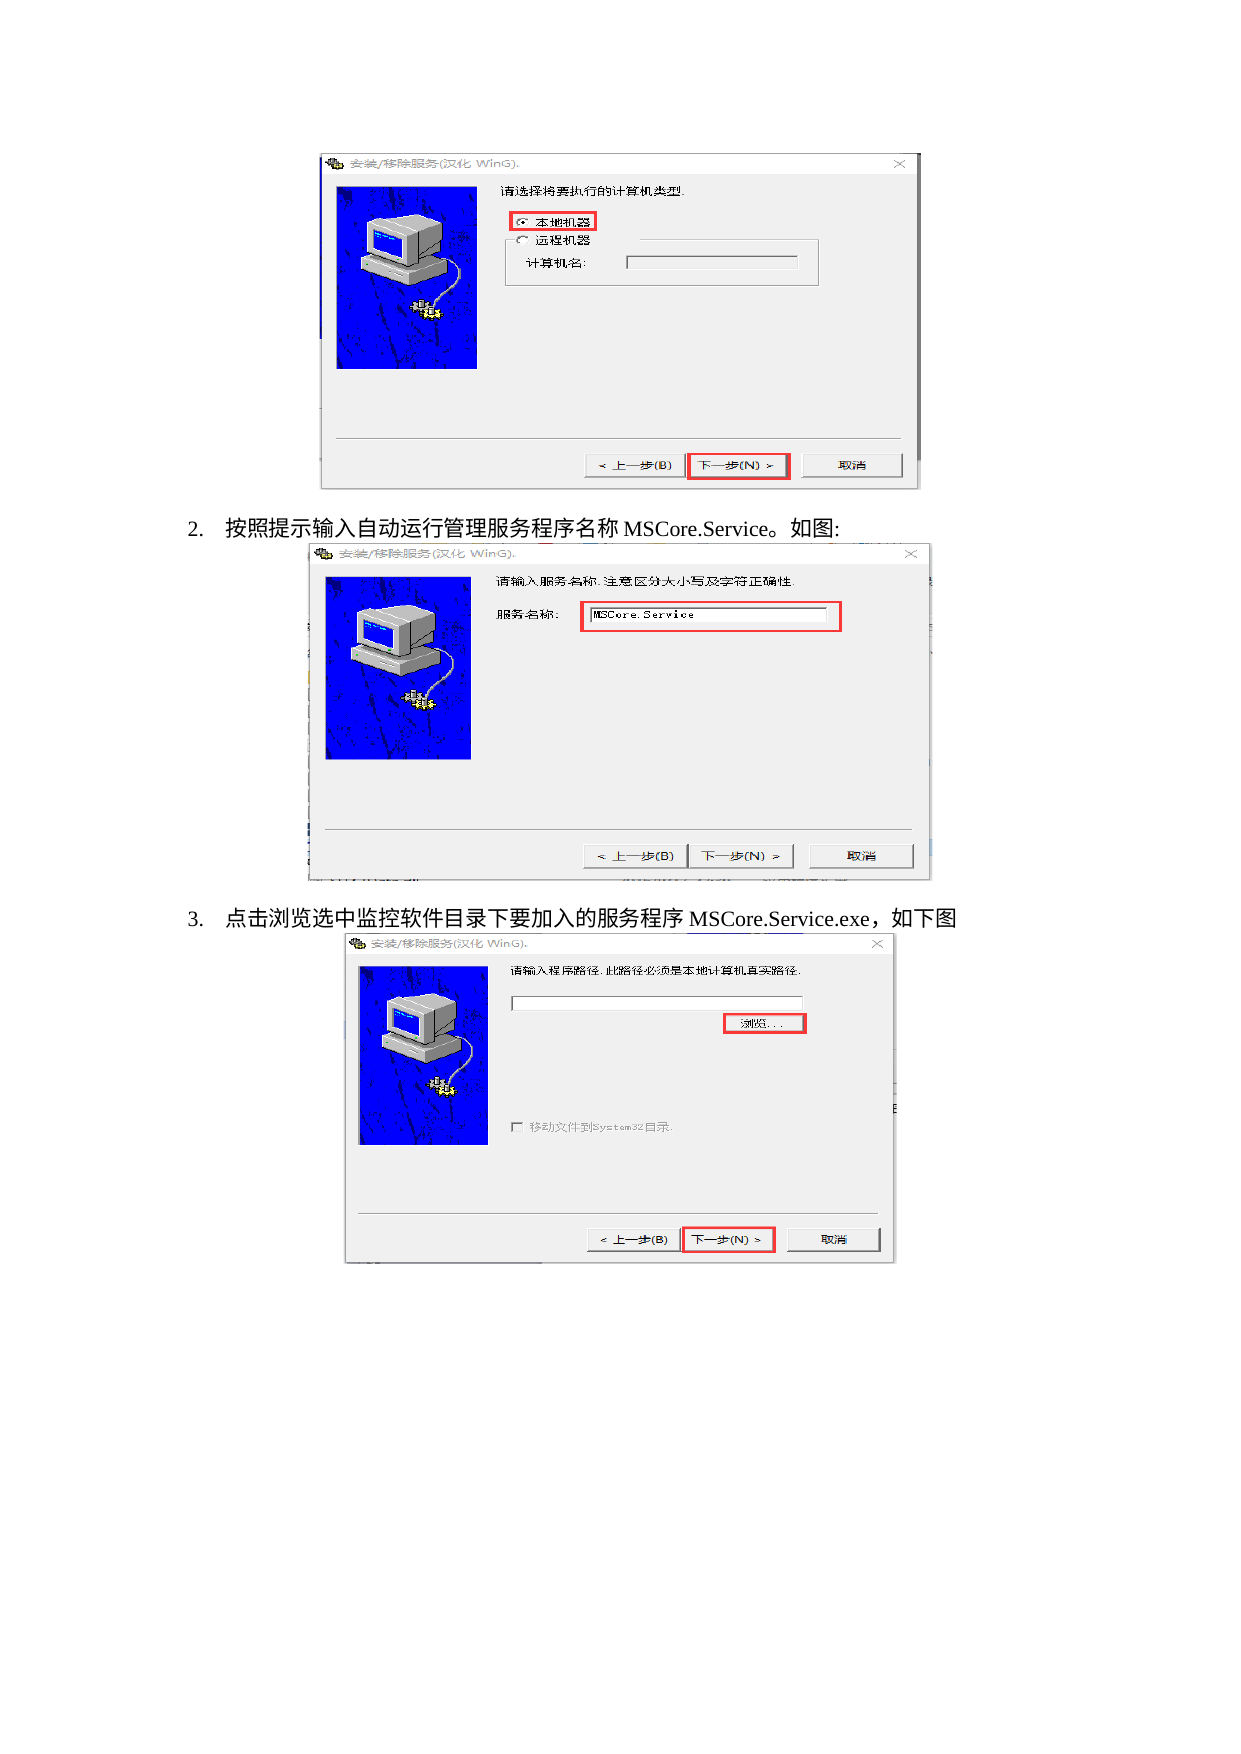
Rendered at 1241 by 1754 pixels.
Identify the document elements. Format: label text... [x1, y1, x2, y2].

list 点击浏览选中监控软件目录下要加入的服务程序MSCore.Service.exe，如下图 [187, 901, 1053, 933]
picture [319, 153, 921, 490]
list 按照提示输入自动运行管理服务程序名称MSCore.Service。如图: [187, 511, 1053, 543]
picture [343, 933, 897, 1264]
picture [307, 543, 933, 881]
